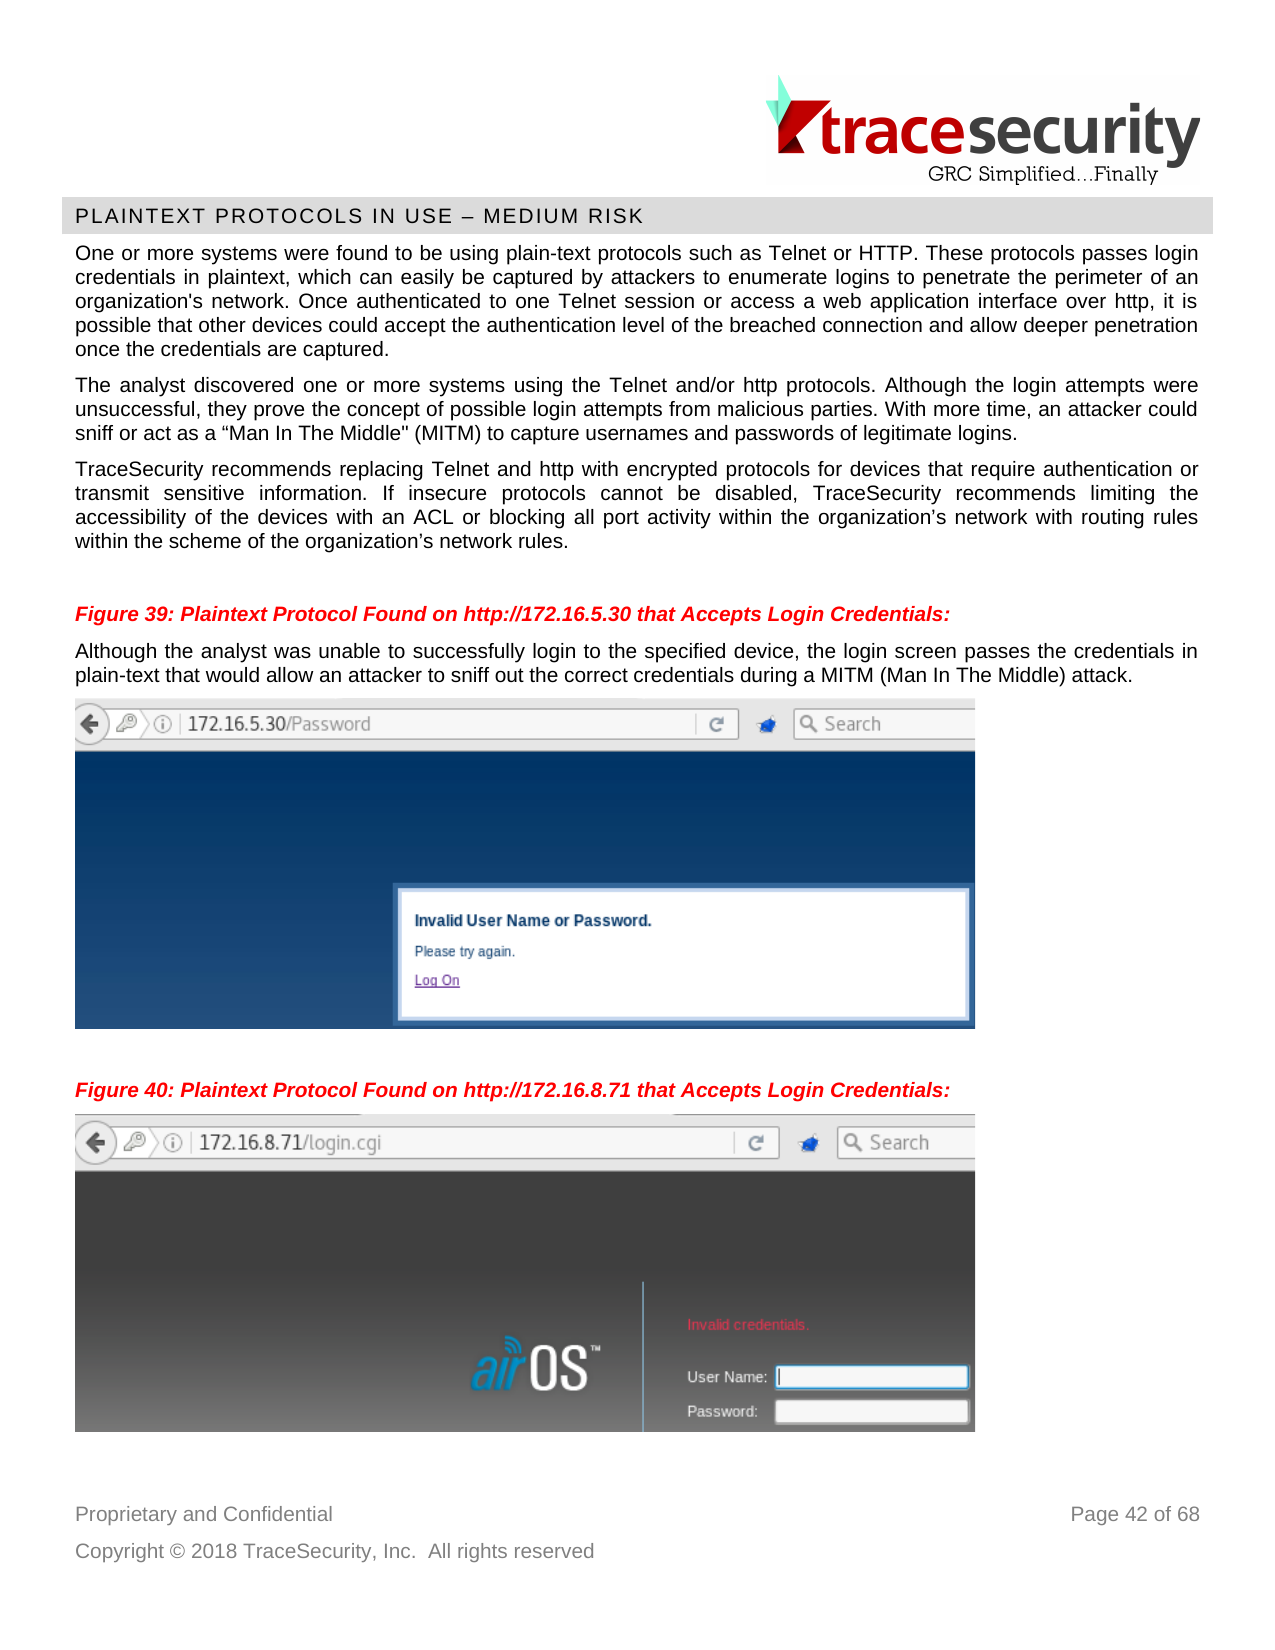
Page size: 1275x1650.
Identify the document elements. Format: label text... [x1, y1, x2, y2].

text Although the analyst was unable to successfully login to the specified device, the login screen passes the credentials in plain-text that would allow an attacker to sniff out the correct credentials during a MITM (Man In The Middle) attack. [75, 638, 1200, 686]
text TraceSecurity recommends replacing Telnet and http with encrypted protocols for devices that require authentication or transmit sensitive information. If insecure protocols cannot be disabled, TraceSecurity recommends limiting the accessibility of the devices with an ACL or blocking all port activity within the organization’s network with routing rules within the scheme of the organization’s network rules. [75, 457, 1200, 553]
text One or more systems were found to be using plain-text protocols such as Telnet or HTTP. These protocols passes login credentials in plaintext, which can easily be captured by attackers to enumerate logins to penetrate the perimeter of an organization's network. Once authenticated to one Telnet session or access a web application interface over http, it is possible that other devices could accept the authentication level of the breached connection and allow deeper penetration once the credentials are captured. [75, 241, 1200, 360]
text Figure 40: Plaintext Protocol Found on http://172.16.8.71 that Accepts Login Credentials: [75, 1078, 1200, 1102]
subtitle Plaintext protocols in use – medium risk [67, 202, 1208, 230]
picture [75, 1114, 976, 1432]
picture [765, 75, 1200, 185]
text The analyst discovered one or more systems using the Telnet and/or http protocols. Although the login attempts were unsuccessful, they prove the concept of possible login attempts from malicious parties. With more time, an attacker could sniff or act as a “Man In The Middle" (MITM) to capture usernames and passwords of legitimate logins. [75, 373, 1200, 445]
text Figure 39: Plaintext Protocol Found on http://172.16.5.30 that Accepts Login Credentials: [75, 602, 1200, 626]
picture [75, 698, 976, 1029]
